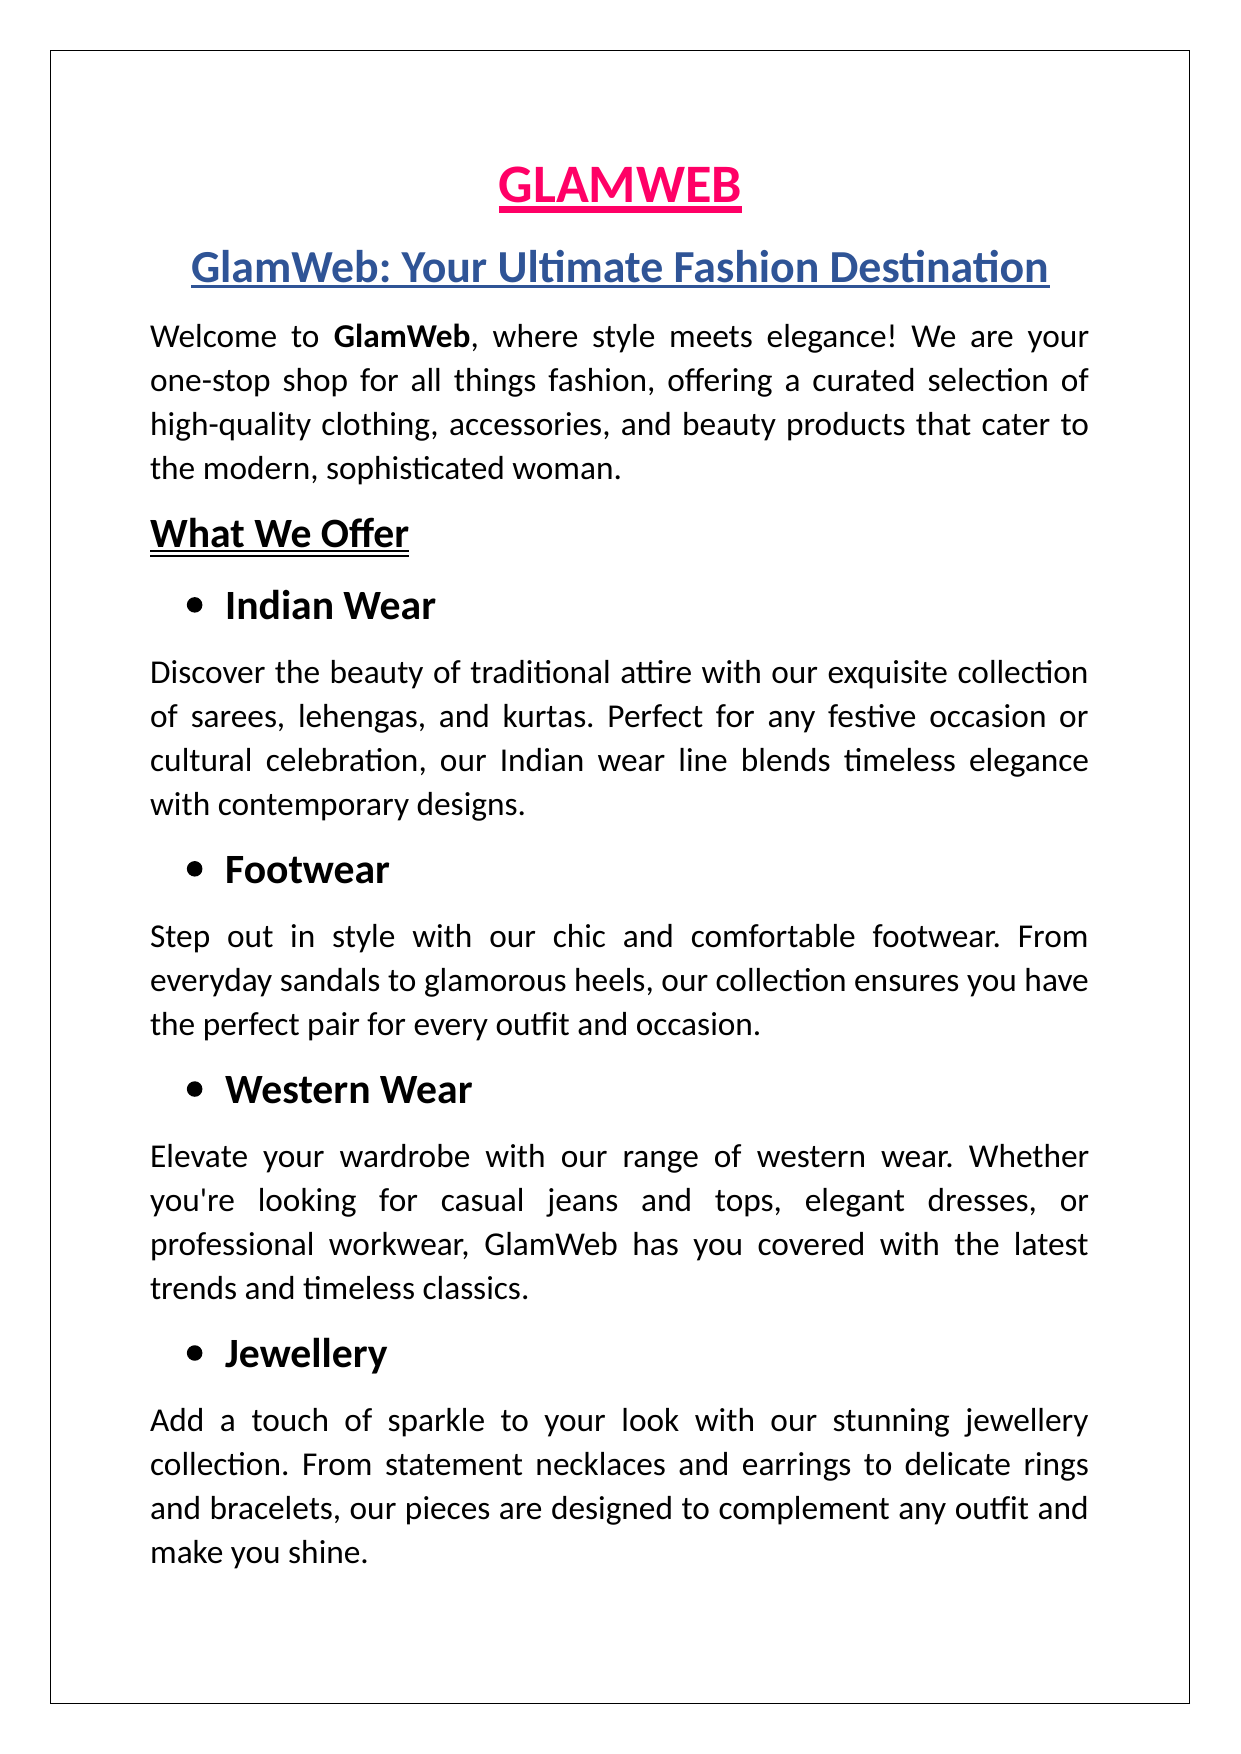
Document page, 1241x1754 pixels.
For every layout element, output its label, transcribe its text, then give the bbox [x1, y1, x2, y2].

text Add a touch of sparkle to your look with our stunning jewellery collection. From statement necklaces and earrings to delicate rings and bracelets, our pieces are designed to complement any outfit and make you shine. [150, 1399, 1090, 1571]
list Indian Wear [187, 579, 1090, 630]
list Footwear [187, 843, 1090, 894]
list Western Wear [187, 1063, 1090, 1114]
text GlamWeb: Your Ultimate Fashion Destination [150, 238, 1090, 294]
text What We Offer [150, 507, 1090, 558]
list Jewellery [187, 1327, 1090, 1378]
text Step out in style with our chic and comfortable footwear. From everyday sandals to glamorous heels, our collection ensures you have the perfect pair for every outfit and occasion. [150, 915, 1090, 1043]
text Elevate your wardrobe with our range of western wear. Whether you're looking for casual jeans and tops, elegant dresses, or professional workwear, GlamWeb has you covered with the latest trends and timeless classics. [150, 1135, 1090, 1307]
text Welcome to GlamWeb, where style meets elegance! We are your one-stop shop for all things fashion, offering a curated selection of high-quality clothing, accessories, and beauty products that cater to the modern, sophisticated woman. [150, 315, 1090, 488]
text Discover the beauty of traditional attire with our exquisite collection of sarees, lehengas, and kurtas. Perfect for any festive occasion or cultural celebration, our Indian wear line blends timeless elegance with contemporary designs. [150, 651, 1090, 823]
text GLAMWEB [150, 150, 1090, 216]
